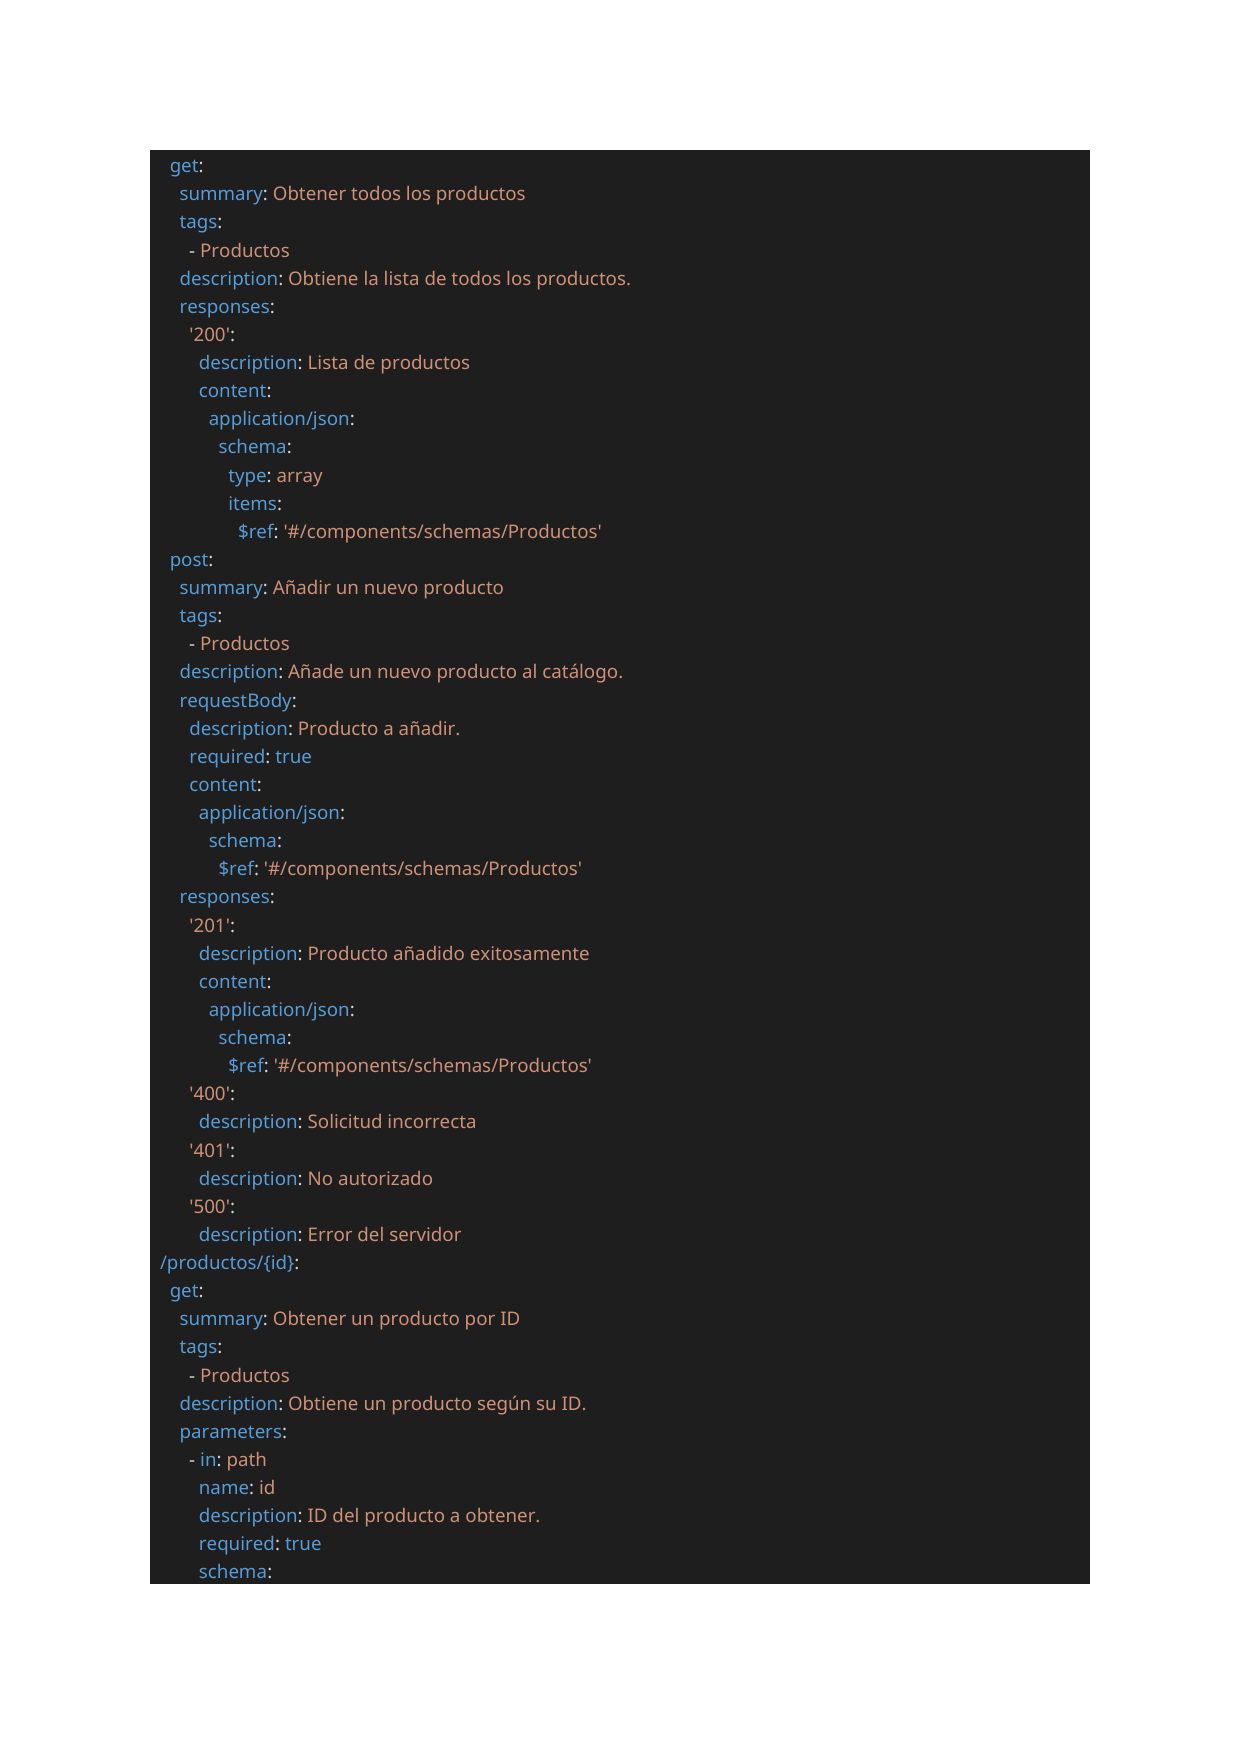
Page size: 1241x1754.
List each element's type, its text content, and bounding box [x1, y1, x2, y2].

text - Productos [150, 628, 1090, 656]
text responses: [150, 881, 1090, 909]
text name: id [150, 1472, 1090, 1500]
text - in: path [150, 1444, 1090, 1472]
text description: Lista de productos [150, 347, 1090, 375]
text description: Producto añadido exitosamente [150, 937, 1090, 966]
text description: Añade un nuevo producto al catálogo. [150, 656, 1090, 684]
text description: No autorizado [150, 1162, 1090, 1191]
text get: [150, 150, 1090, 178]
text parameters: [150, 1416, 1090, 1444]
text description: Obtiene un producto según su ID. [150, 1387, 1090, 1416]
text tags: [150, 600, 1090, 628]
text $ref: '#/components/schemas/Productos' [150, 853, 1090, 881]
text content: [150, 375, 1090, 403]
text '401': [150, 1134, 1090, 1162]
text requestBody: [150, 684, 1090, 712]
text description: Obtiene la lista de todos los productos. [150, 262, 1090, 291]
text description: ID del producto a obtener. [150, 1500, 1090, 1528]
text - Productos [150, 234, 1090, 262]
text description: Solicitud incorrecta [150, 1106, 1090, 1134]
text summary: Añadir un nuevo producto [150, 572, 1090, 600]
text description: Error del servidor [150, 1219, 1090, 1247]
text content: [150, 769, 1090, 797]
text summary: Obtener todos los productos [150, 178, 1090, 206]
text application/json: [150, 797, 1090, 825]
text responses: [150, 291, 1090, 319]
text '500': [150, 1191, 1090, 1219]
text required: true [150, 741, 1090, 769]
text description: Producto a añadir. [150, 712, 1090, 741]
text - Productos [150, 1359, 1090, 1387]
text '201': [150, 909, 1090, 937]
text schema: [150, 431, 1090, 459]
text schema: [150, 1556, 1090, 1584]
text tags: [150, 1331, 1090, 1359]
text required: true [150, 1528, 1090, 1556]
text /productos/{id}: [150, 1247, 1090, 1275]
text post: [150, 544, 1090, 572]
text get: [150, 1275, 1090, 1303]
text $ref: '#/components/schemas/Productos' [150, 516, 1090, 544]
text summary: Obtener un producto por ID [150, 1303, 1090, 1331]
text schema: [150, 825, 1090, 853]
text $ref: '#/components/schemas/Productos' [150, 1050, 1090, 1078]
text type: array [150, 459, 1090, 487]
text application/json: [150, 994, 1090, 1022]
text items: [150, 487, 1090, 516]
text application/json: [150, 403, 1090, 431]
text '400': [150, 1078, 1090, 1106]
text tags: [150, 206, 1090, 234]
text '200': [150, 319, 1090, 347]
text schema: [150, 1022, 1090, 1050]
text content: [150, 966, 1090, 994]
